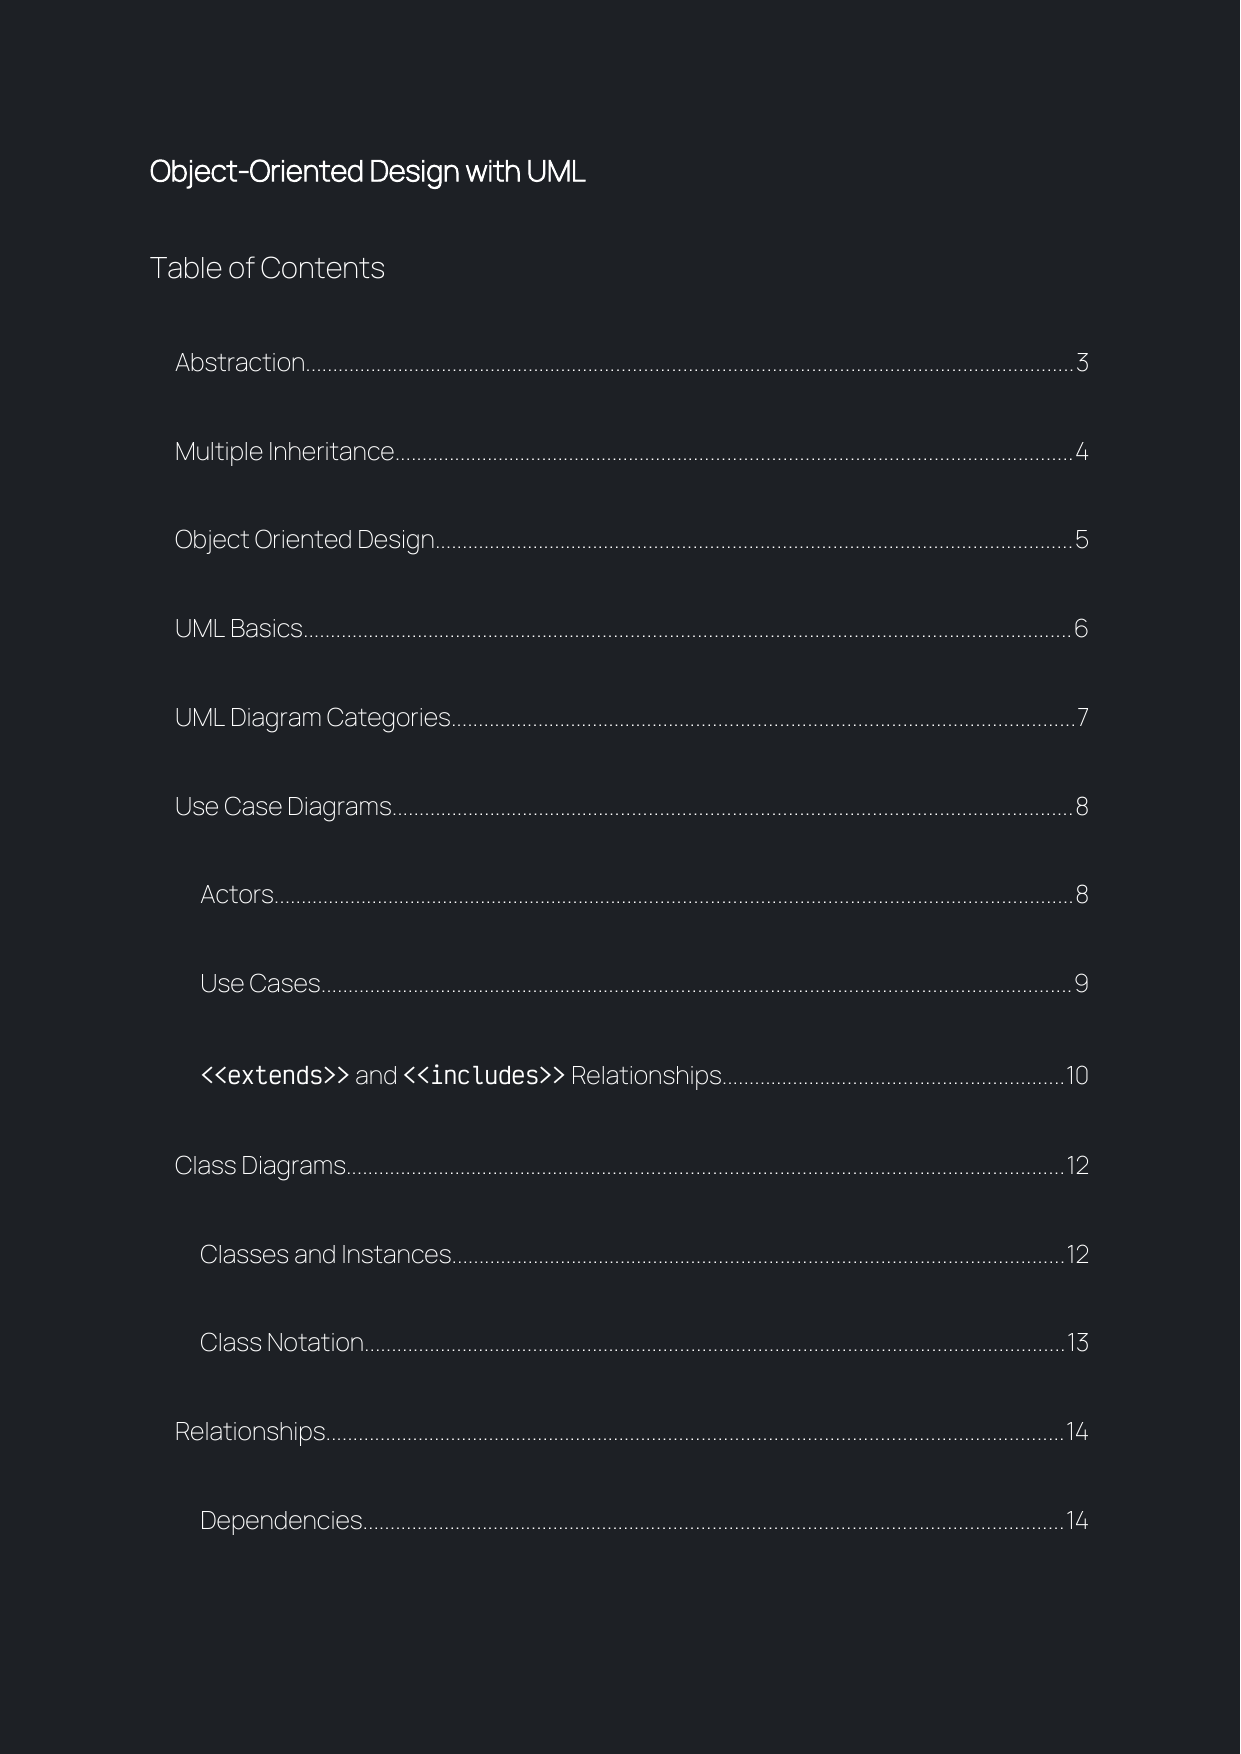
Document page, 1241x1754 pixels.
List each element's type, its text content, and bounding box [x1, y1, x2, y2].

text Object-Oriented Design with UML [150, 150, 1090, 190]
